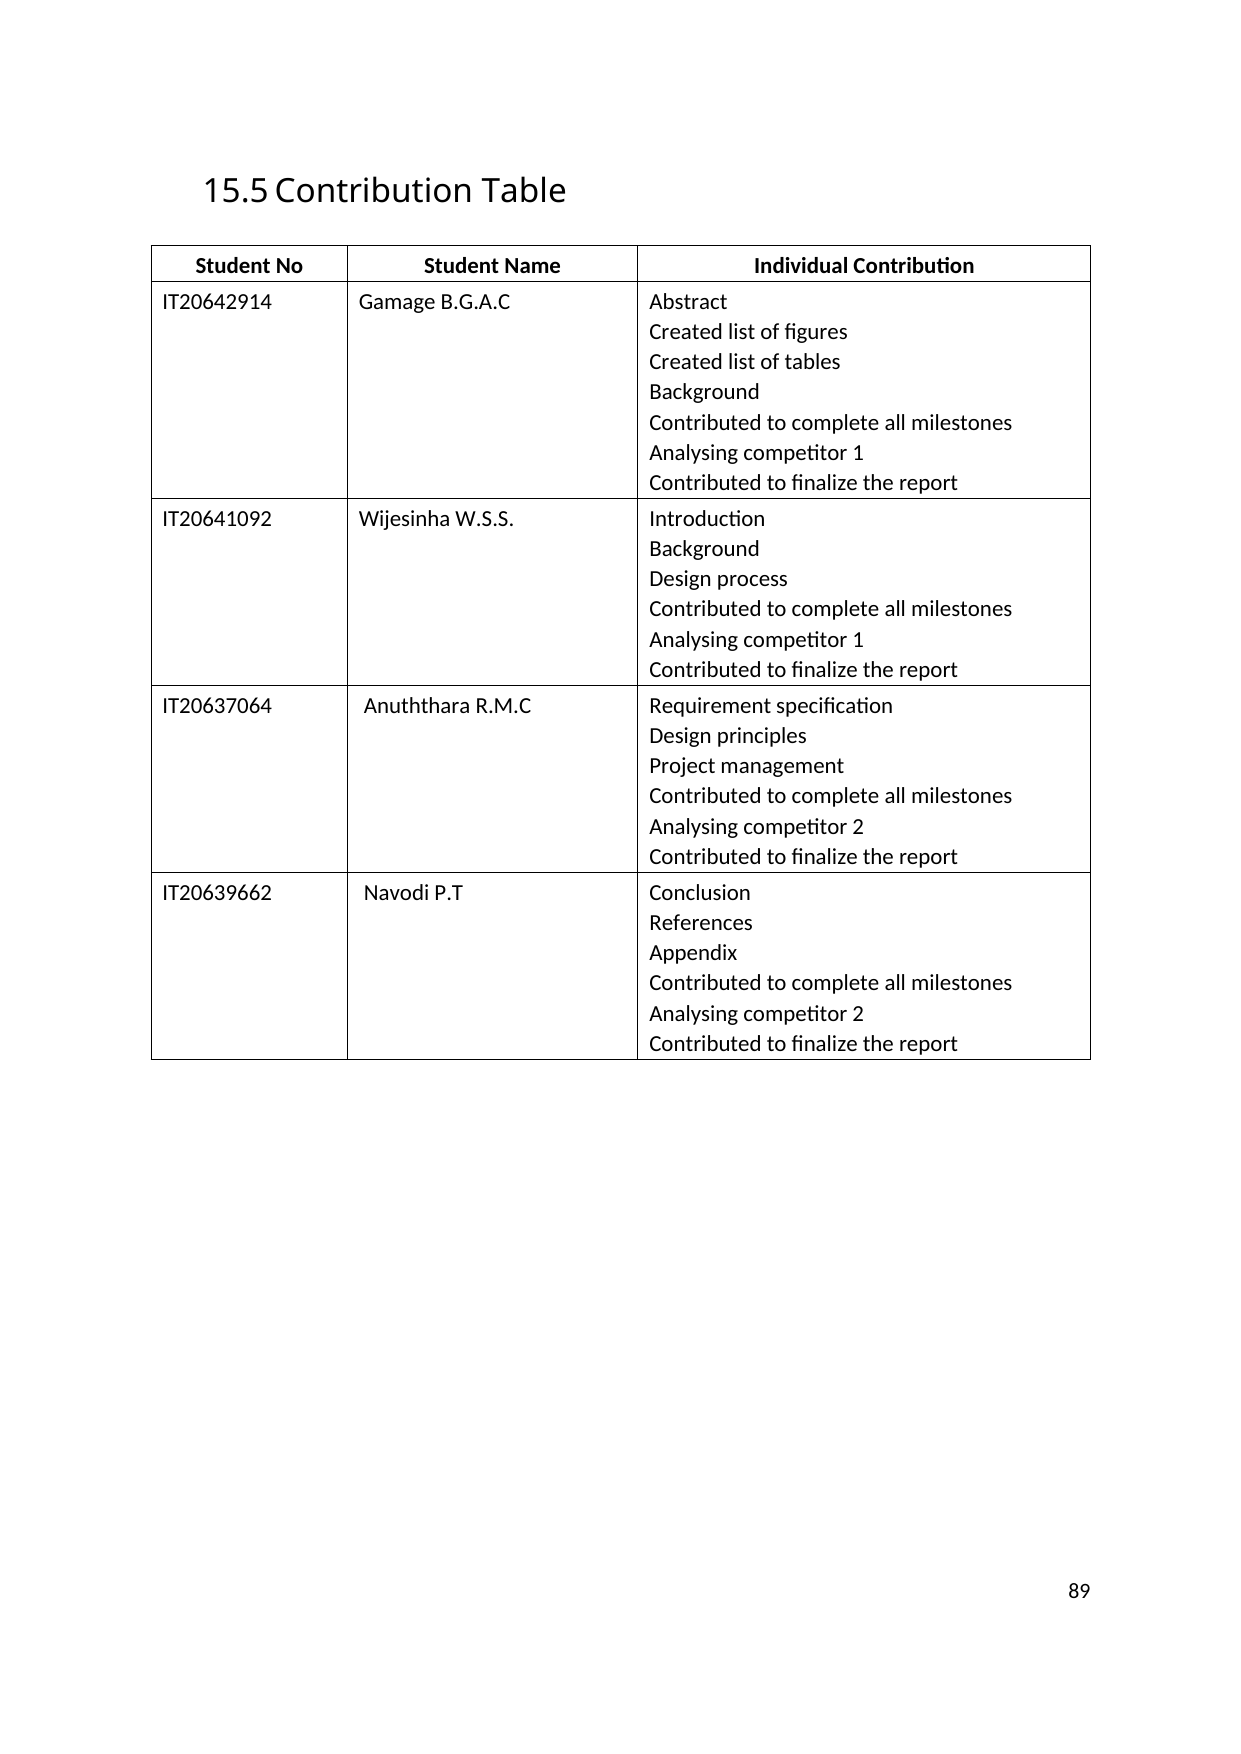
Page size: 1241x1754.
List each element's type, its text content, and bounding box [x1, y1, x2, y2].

table_header Student No [152, 246, 347, 281]
subtitle 15.5 Contribution Table [150, 167, 1090, 212]
table_cell IT20639662 [152, 873, 347, 1059]
table_cell Conclusion References Appendix Contributed to complete all milestones Analysing competitor 2 Contributed to finalize the report [638, 873, 1090, 1059]
table_cell IT20641092 [152, 499, 347, 685]
table_header Student Name [348, 246, 637, 281]
table_cell Wijesinha W.S.S. [348, 499, 637, 685]
table_cell Gamage B.G.A.C [348, 282, 637, 498]
table_cell Abstract Created list of figures Created list of tables Background Contributed to complete all milestones Analysing competitor 1 Contributed to finalize the report [638, 282, 1090, 498]
table_cell IT20637064 [152, 686, 347, 872]
table_header Individual Contribution [638, 246, 1090, 281]
table_cell Anuththara R.M.C [348, 686, 637, 872]
table_cell IT20642914 [152, 282, 347, 498]
table_cell Navodi P.T [348, 873, 637, 1059]
table_cell Requirement specification Design principles Project management Contributed to complete all milestones Analysing competitor 2 Contributed to finalize the report [638, 686, 1090, 872]
table_cell Introduction Background Design process Contributed to complete all milestones Analysing competitor 1 Contributed to finalize the report [638, 499, 1090, 685]
